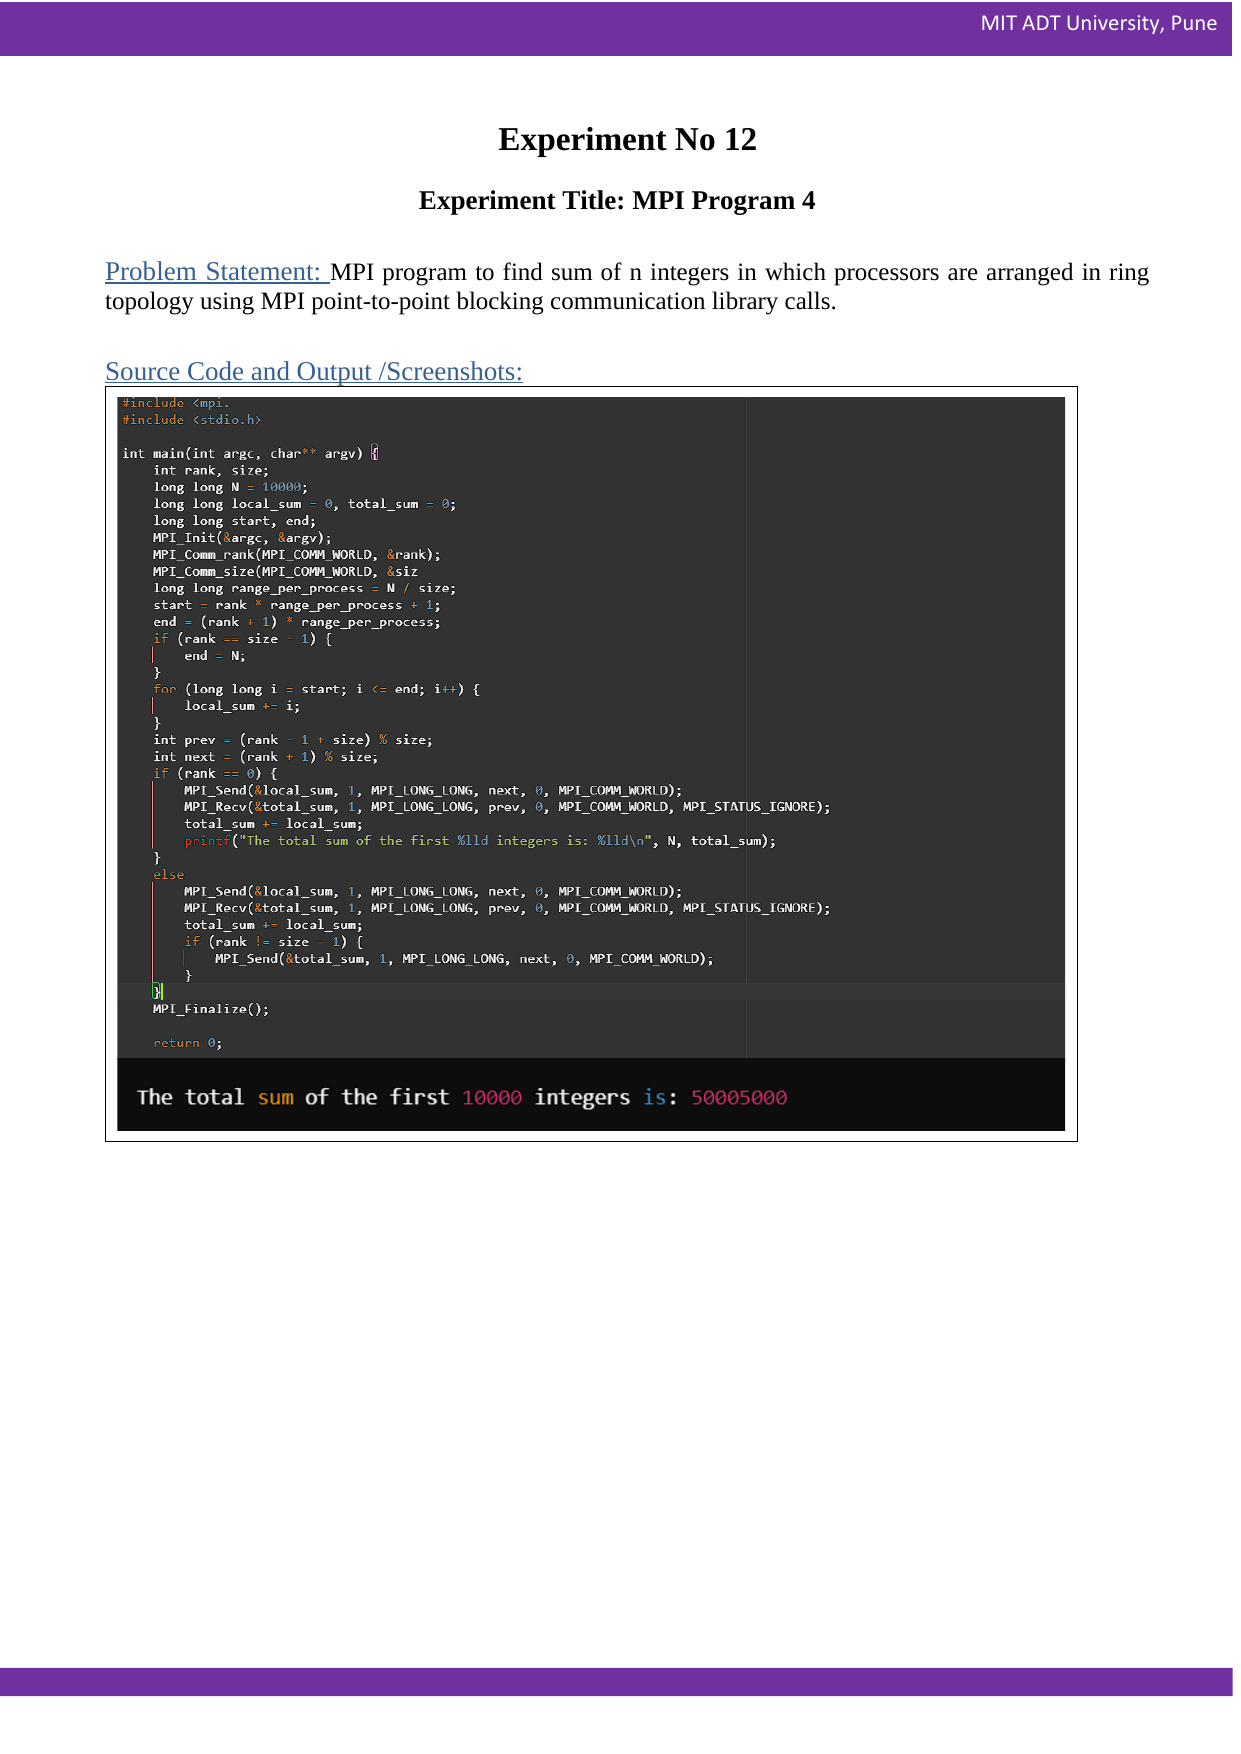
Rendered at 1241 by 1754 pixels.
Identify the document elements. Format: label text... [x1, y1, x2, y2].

table_header [106, 387, 1077, 1141]
subtitle Source Code and Output /Screenshots: [105, 355, 1150, 386]
subtitle Experiment Title: MPI Program 4 [297, 184, 1150, 215]
text Experiment No 12 [105, 119, 1150, 157]
subtitle Problem Statement: MPI program to find sum of n integers in which processors are arranged in ring topology using MPI point-to-point blocking communication library calls. [105, 255, 1150, 315]
picture [117, 397, 1066, 1131]
